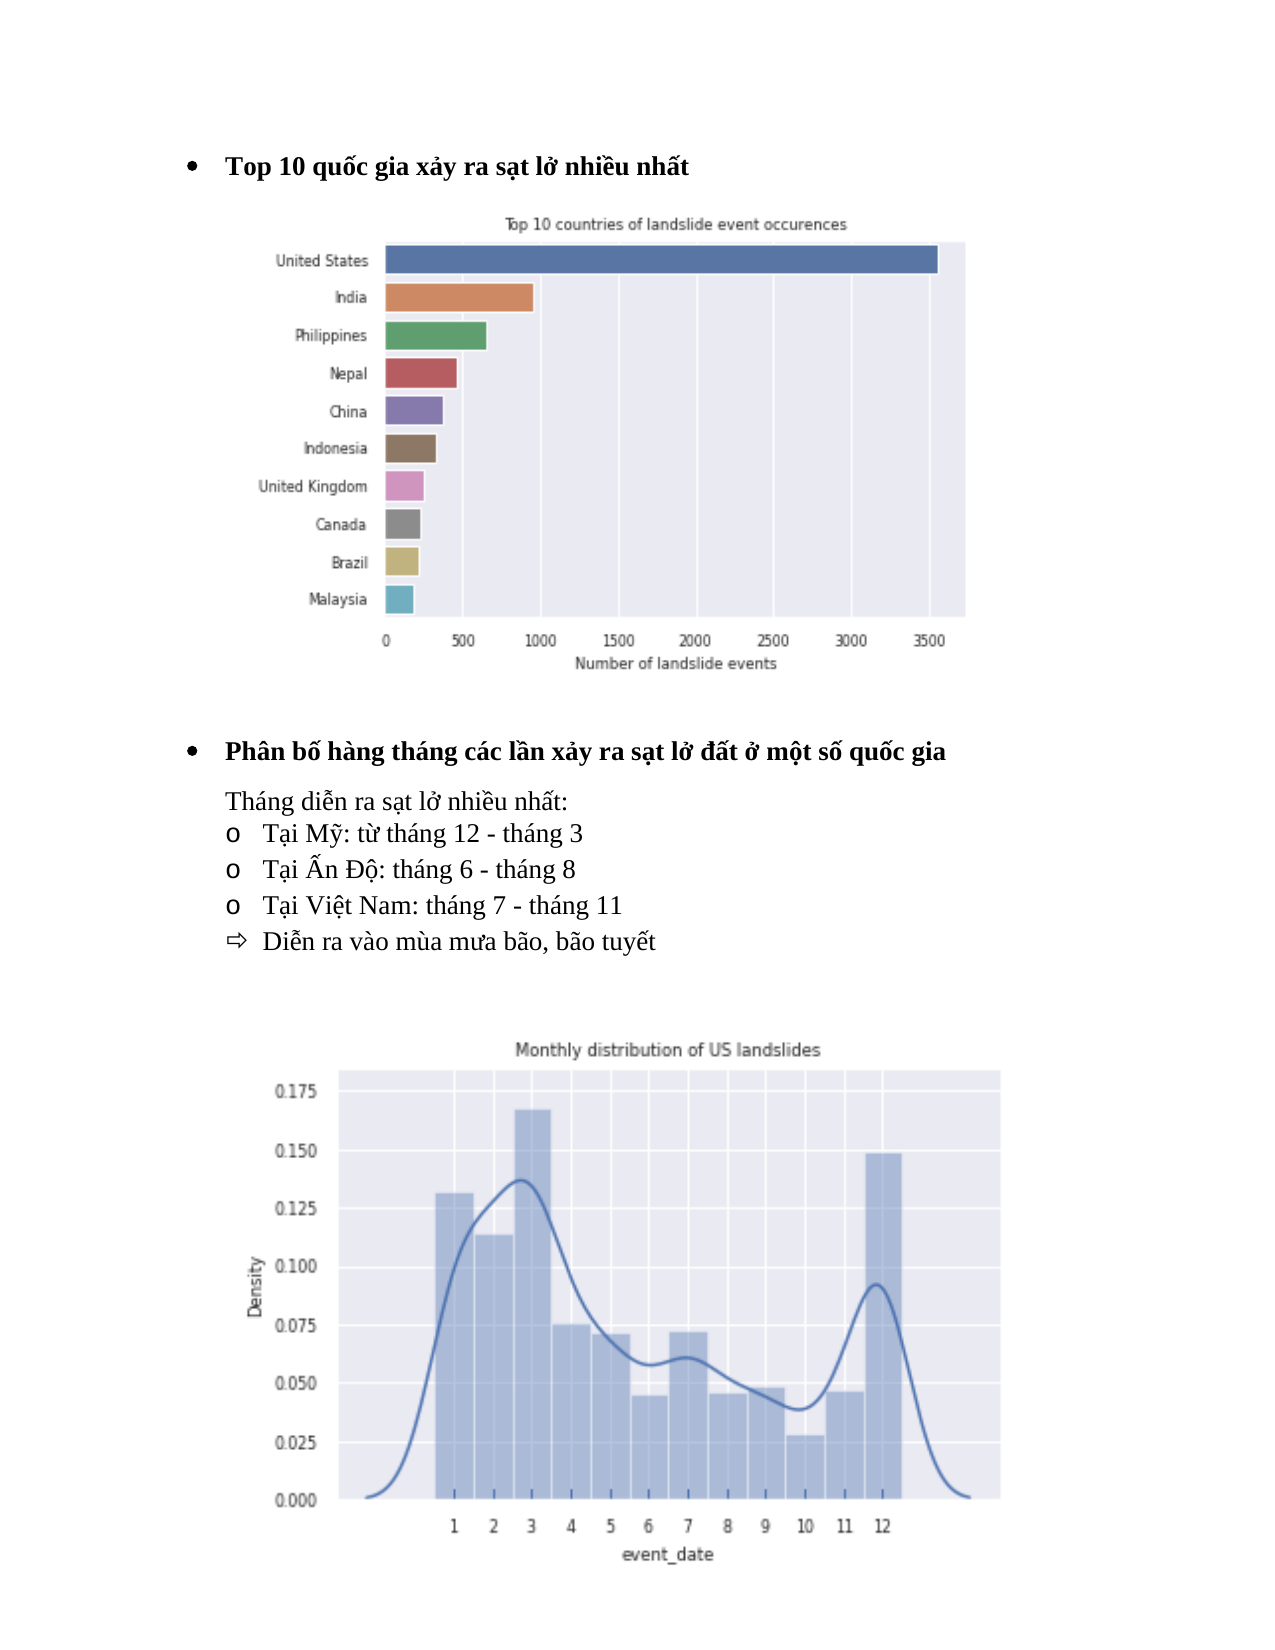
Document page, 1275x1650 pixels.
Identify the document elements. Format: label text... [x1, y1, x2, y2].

list Tại Ấn Độ: tháng 6 - tháng 8 [225, 853, 1125, 886]
list Tại Mỹ: từ tháng 12 - tháng 3 [225, 817, 1125, 850]
list Tại Việt Nam: tháng 7 - tháng 11 [225, 889, 1125, 922]
text Tháng diễn ra sạt lở nhiều nhất: [150, 786, 1125, 817]
list Phân bố hàng tháng các lần xảy ra sạt lở đất ở một số quốc gia [187, 735, 1125, 766]
list Diễn ra vào mùa mưa bão, bão tuyết [225, 925, 1125, 956]
picture [247, 206, 978, 685]
picture [234, 1030, 1013, 1577]
list Top 10 quốc gia xảy ra sạt lở nhiều nhất [187, 150, 1125, 181]
